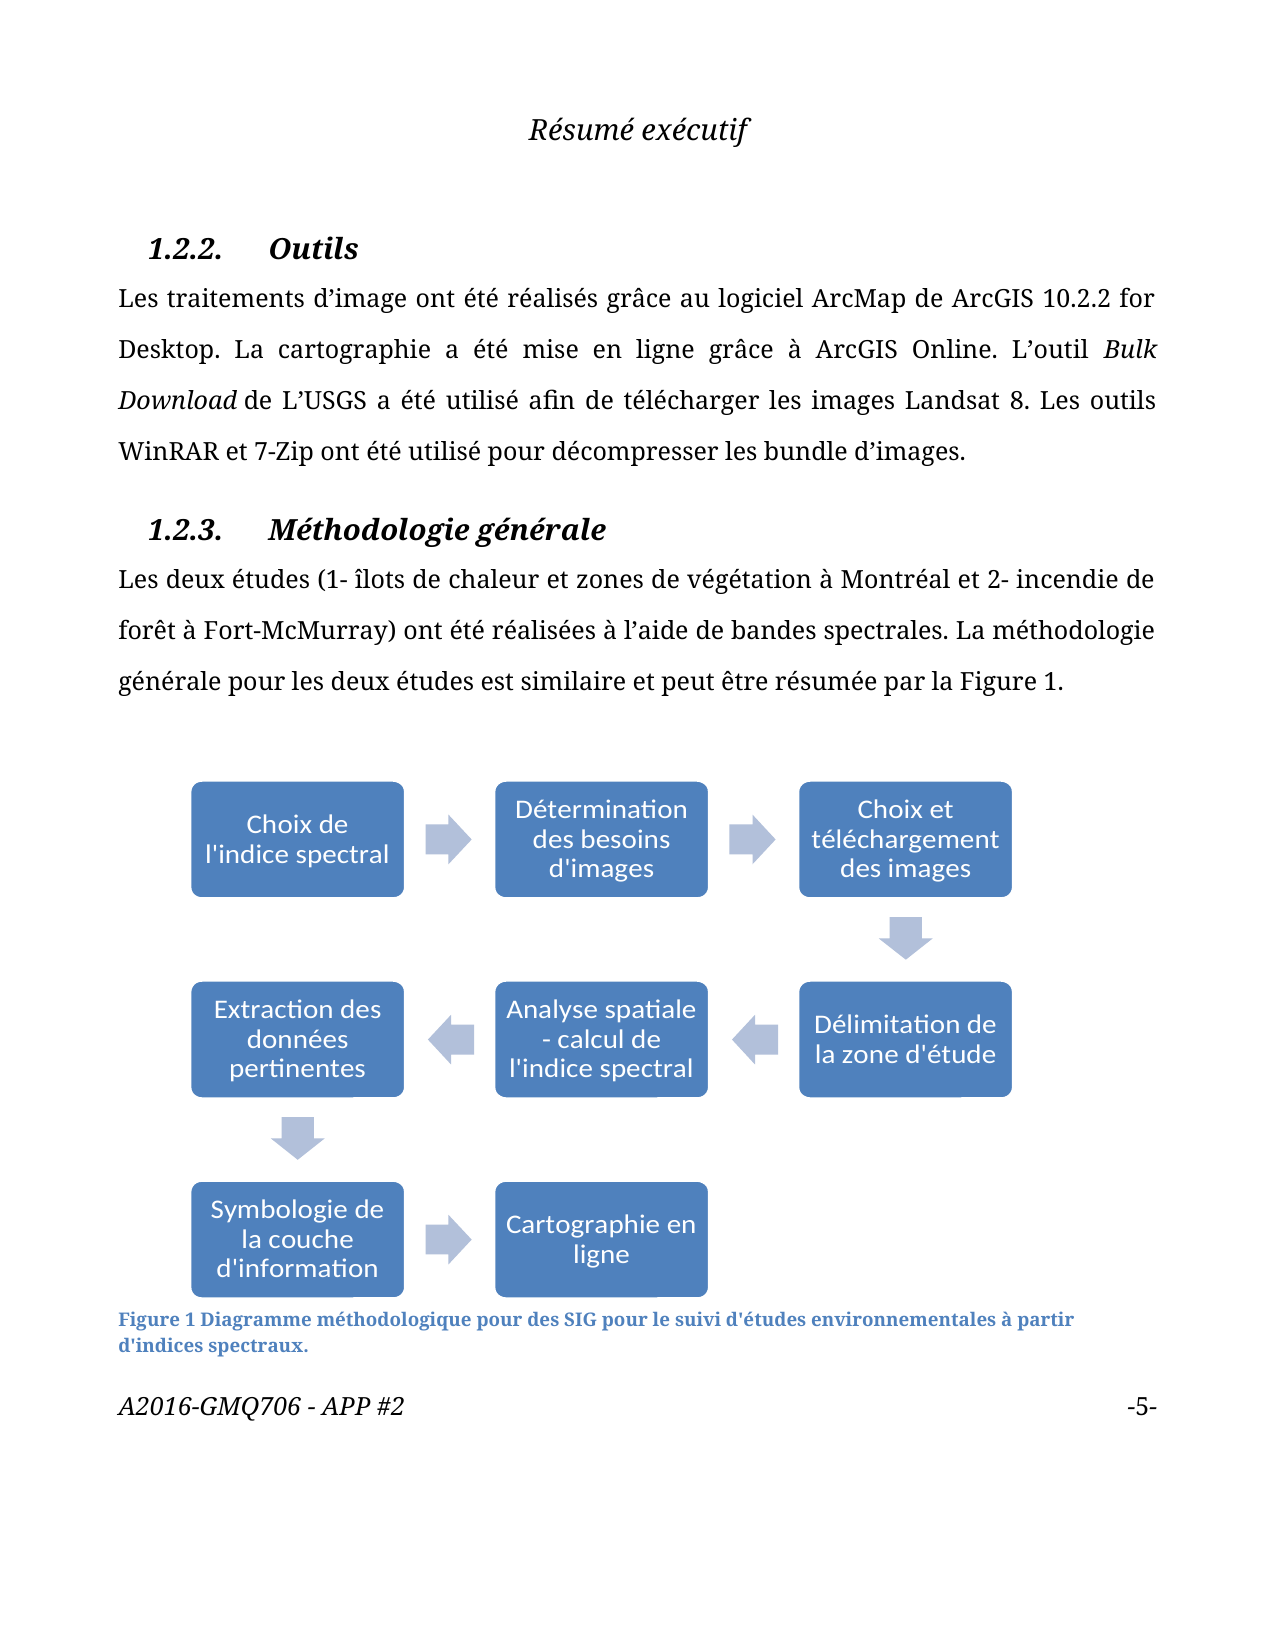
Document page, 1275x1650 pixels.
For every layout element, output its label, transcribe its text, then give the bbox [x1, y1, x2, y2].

subtitle Méthodologie générale [148, 509, 1157, 549]
subtitle Outils [148, 228, 1157, 268]
text Figure 1 Diagramme méthodologique pour des SIG pour le suivi d'études environnementales à partir d'indices spectraux. [118, 1306, 1157, 1357]
text Les traitements d’image ont été réalisés grâce au logiciel ArcMap de ArcGIS 10.2.2 for Desktop. La cartographie a été mise en ligne grâce à ArcGIS Online. L’outil Bulk Download de L’USGS a été utilisé afin de télécharger les images Landsat 8. Les outils WinRAR et 7-Zip ont été utilisé pour décompresser les bundle d’images. [118, 280, 1157, 467]
text Les deux études (1- îlots de chaleur et zones de végétation à Montréal et 2- incendie de forêt à Fort-McMurray) ont été réalisées à l’aide de bandes spectrales. La méthodologie générale pour les deux études est similaire et peut être résumée par la Figure 1. [118, 562, 1157, 698]
